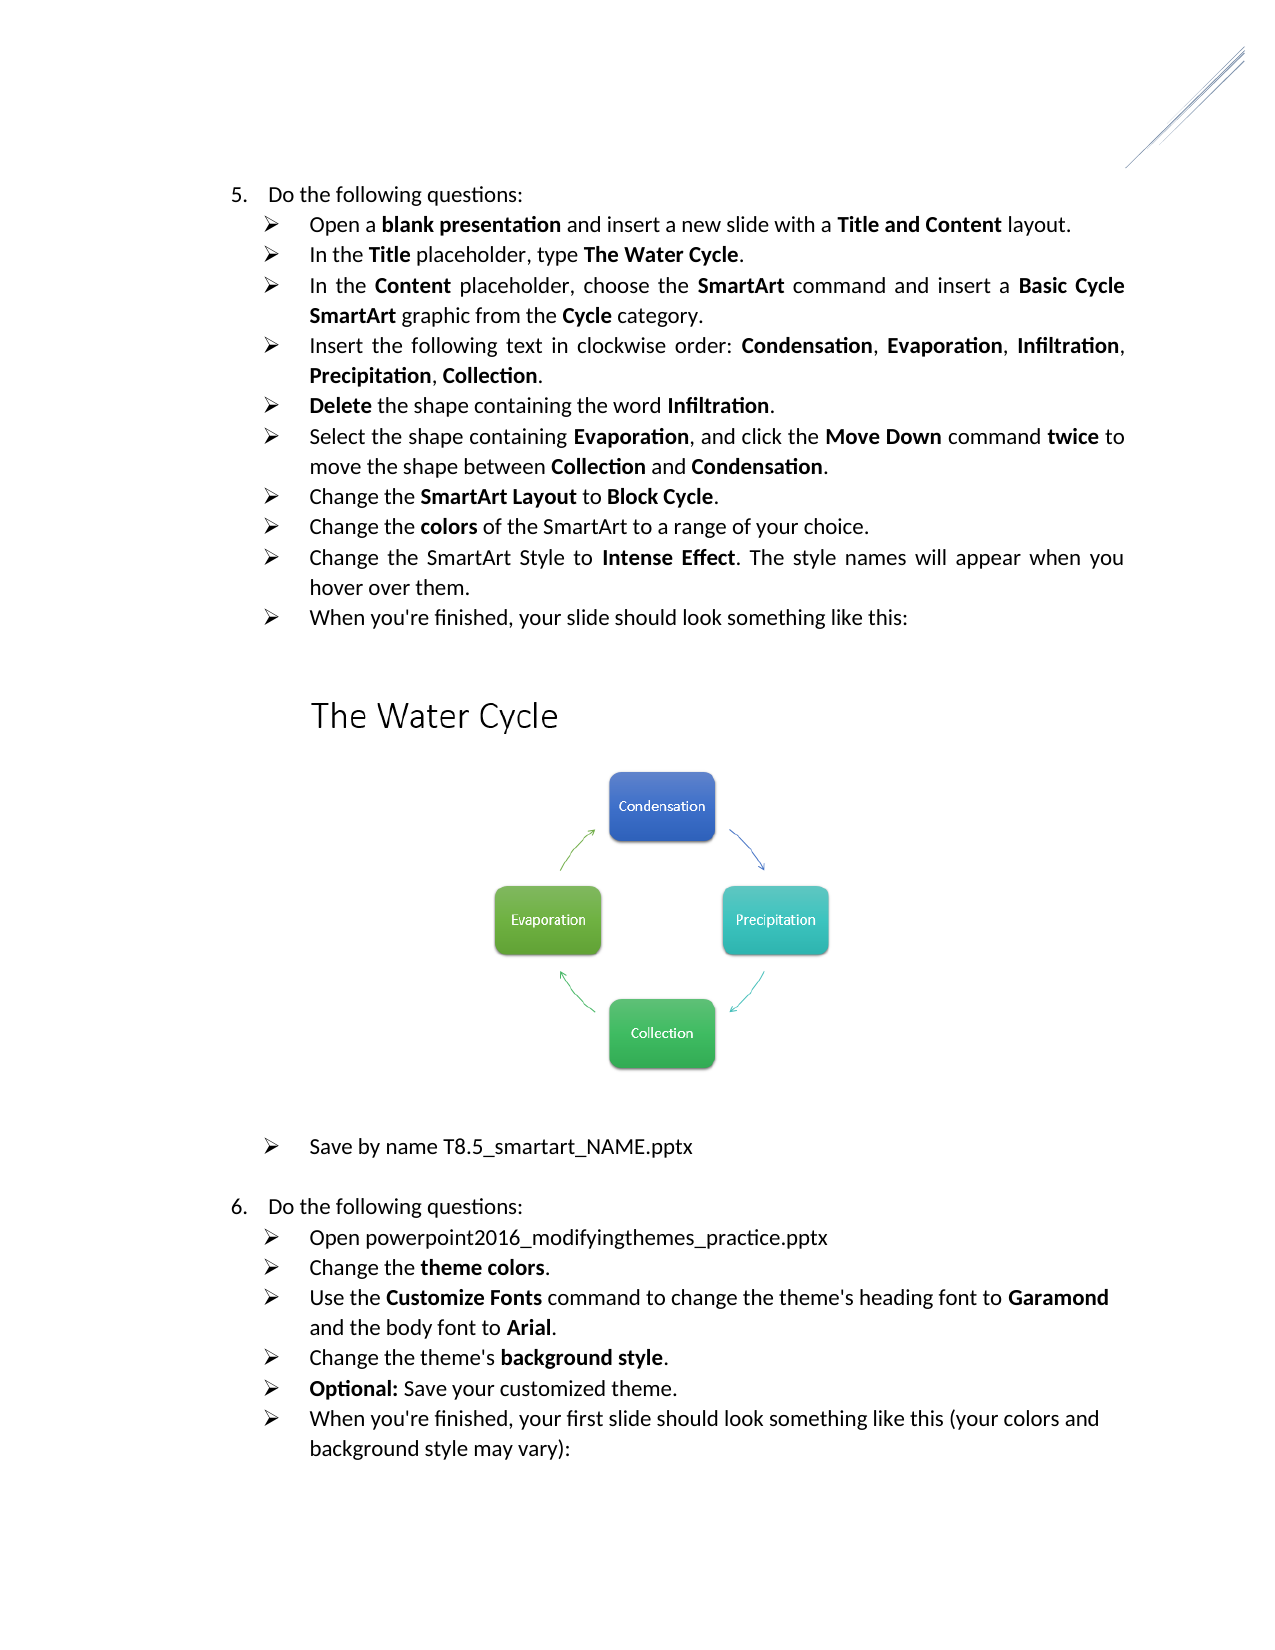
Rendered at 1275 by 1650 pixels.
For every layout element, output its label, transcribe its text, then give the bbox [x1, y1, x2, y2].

list Use the Customize Fonts command to change the theme's heading font to Garamond and the body font to Arial. [262, 1283, 1125, 1341]
list When you're finished, your first slide should look something like this (your colors and background style may vary): [262, 1404, 1125, 1462]
list Open a blank presentation and insert a new slide with a Title and Content layout. [262, 210, 1125, 238]
list Change the SmartArt Style to Intense Effect. The style names will appear when you hover over them. [262, 543, 1125, 601]
list In the Content placeholder, choose the SmartArt command and insert a Basic Cycle SmartArt graphic from the Cycle category. [262, 271, 1125, 329]
picture [248, 650, 1074, 1114]
list Change the theme's background style. [262, 1343, 1125, 1371]
list Do the following questions: [231, 180, 1125, 208]
list Do the following questions: [231, 1192, 1125, 1220]
list Optional: Save your customized theme. [262, 1374, 1125, 1402]
list Open powerpoint2016_modifyingthemes_practice.pptx [262, 1223, 1125, 1251]
list Change the colors of the SmartArt to a range of your choice. [262, 512, 1125, 541]
list Delete the shape containing the word Infiltration. [262, 392, 1125, 420]
list Change the theme colors. [262, 1253, 1125, 1281]
list Insert the following text in clockwise order: Condensation, Evaporation, Infiltration, Precipitation, Collection. [262, 331, 1125, 389]
list When you're finished, your slide should look something like this: [262, 603, 1125, 631]
list Change the SmartArt Layout to Block Cycle. [262, 482, 1125, 510]
list Save by name T8.5_smartart_NAME.pptx [262, 1132, 1125, 1160]
list Select the shape containing Evaporation, and click the Move Down command twice to move the shape between Collection and Condensation. [262, 422, 1125, 480]
list In the Title placeholder, type The Water Cycle. [262, 241, 1125, 269]
